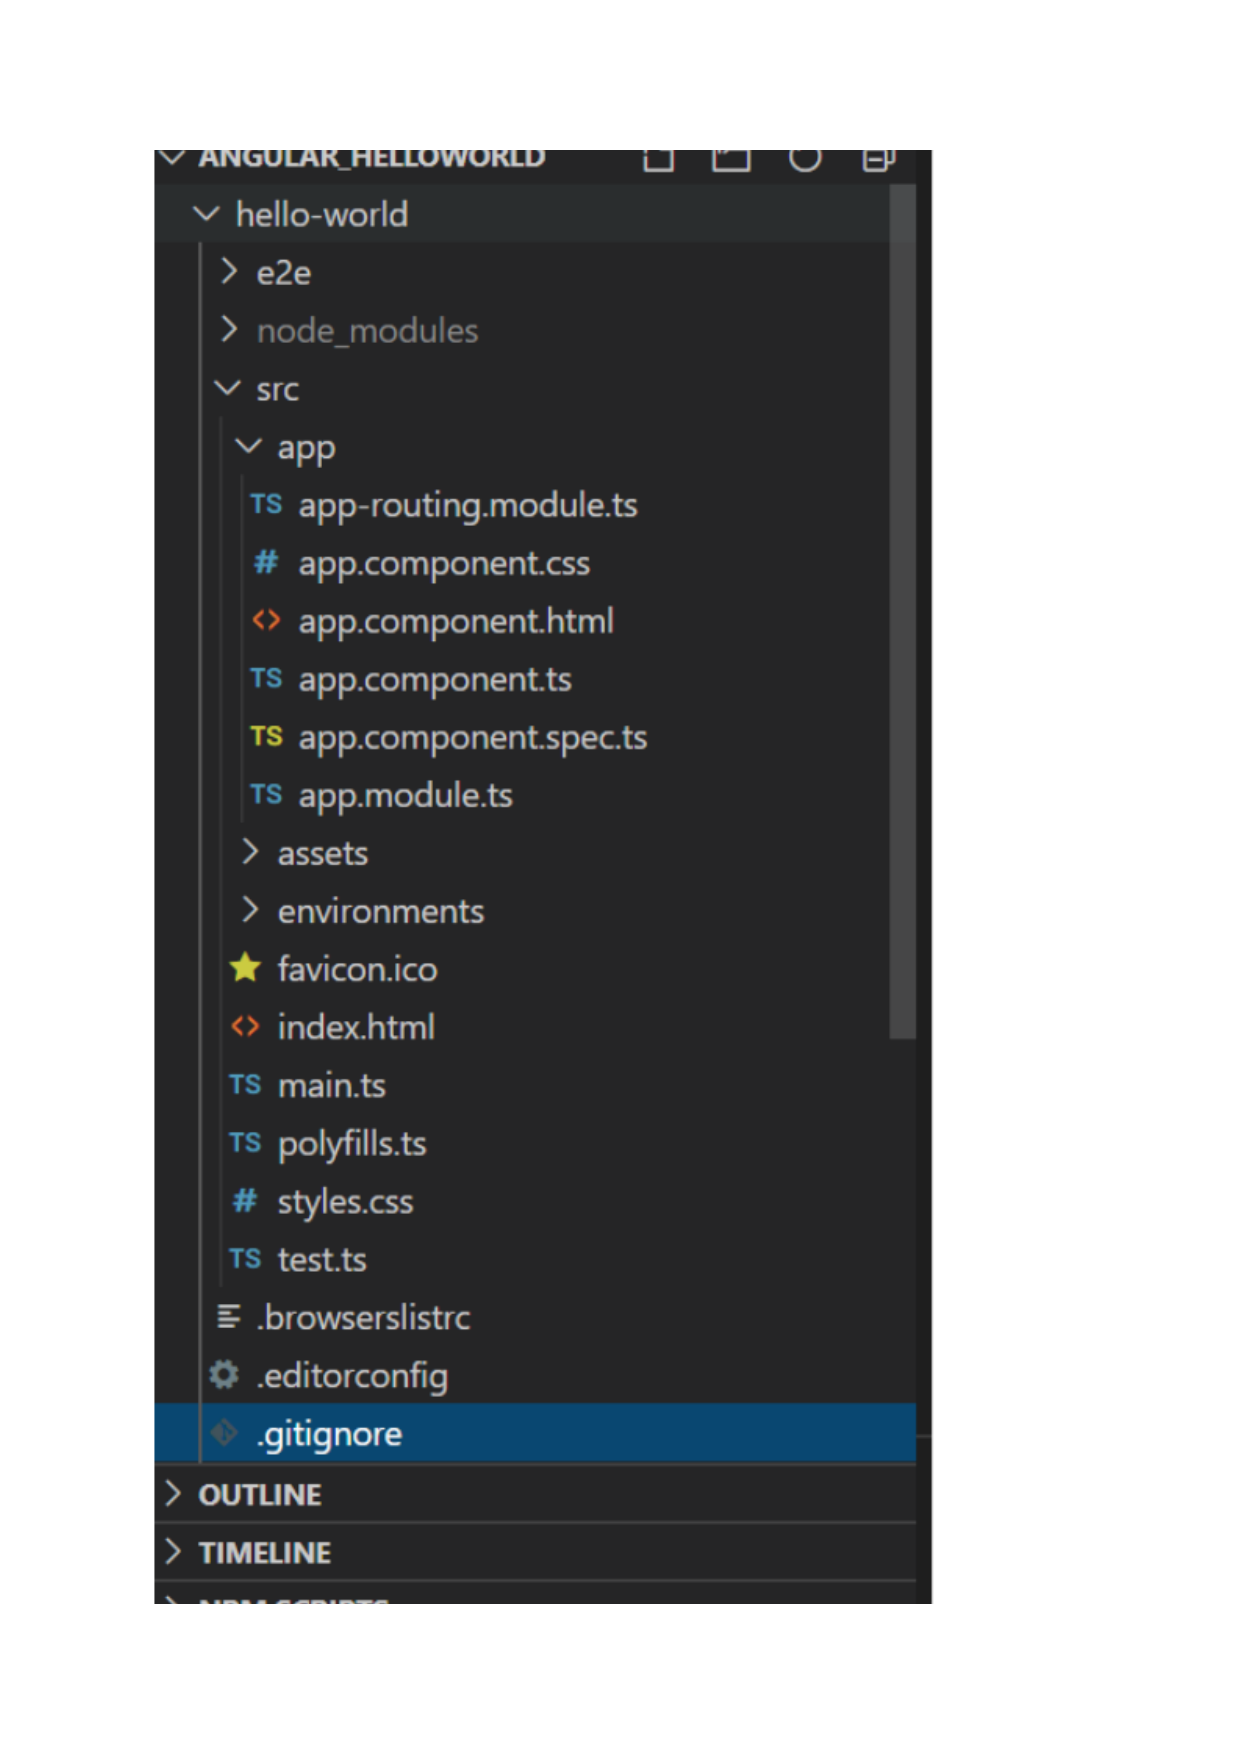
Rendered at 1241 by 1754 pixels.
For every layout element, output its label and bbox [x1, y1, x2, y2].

picture [150, 150, 935, 1604]
